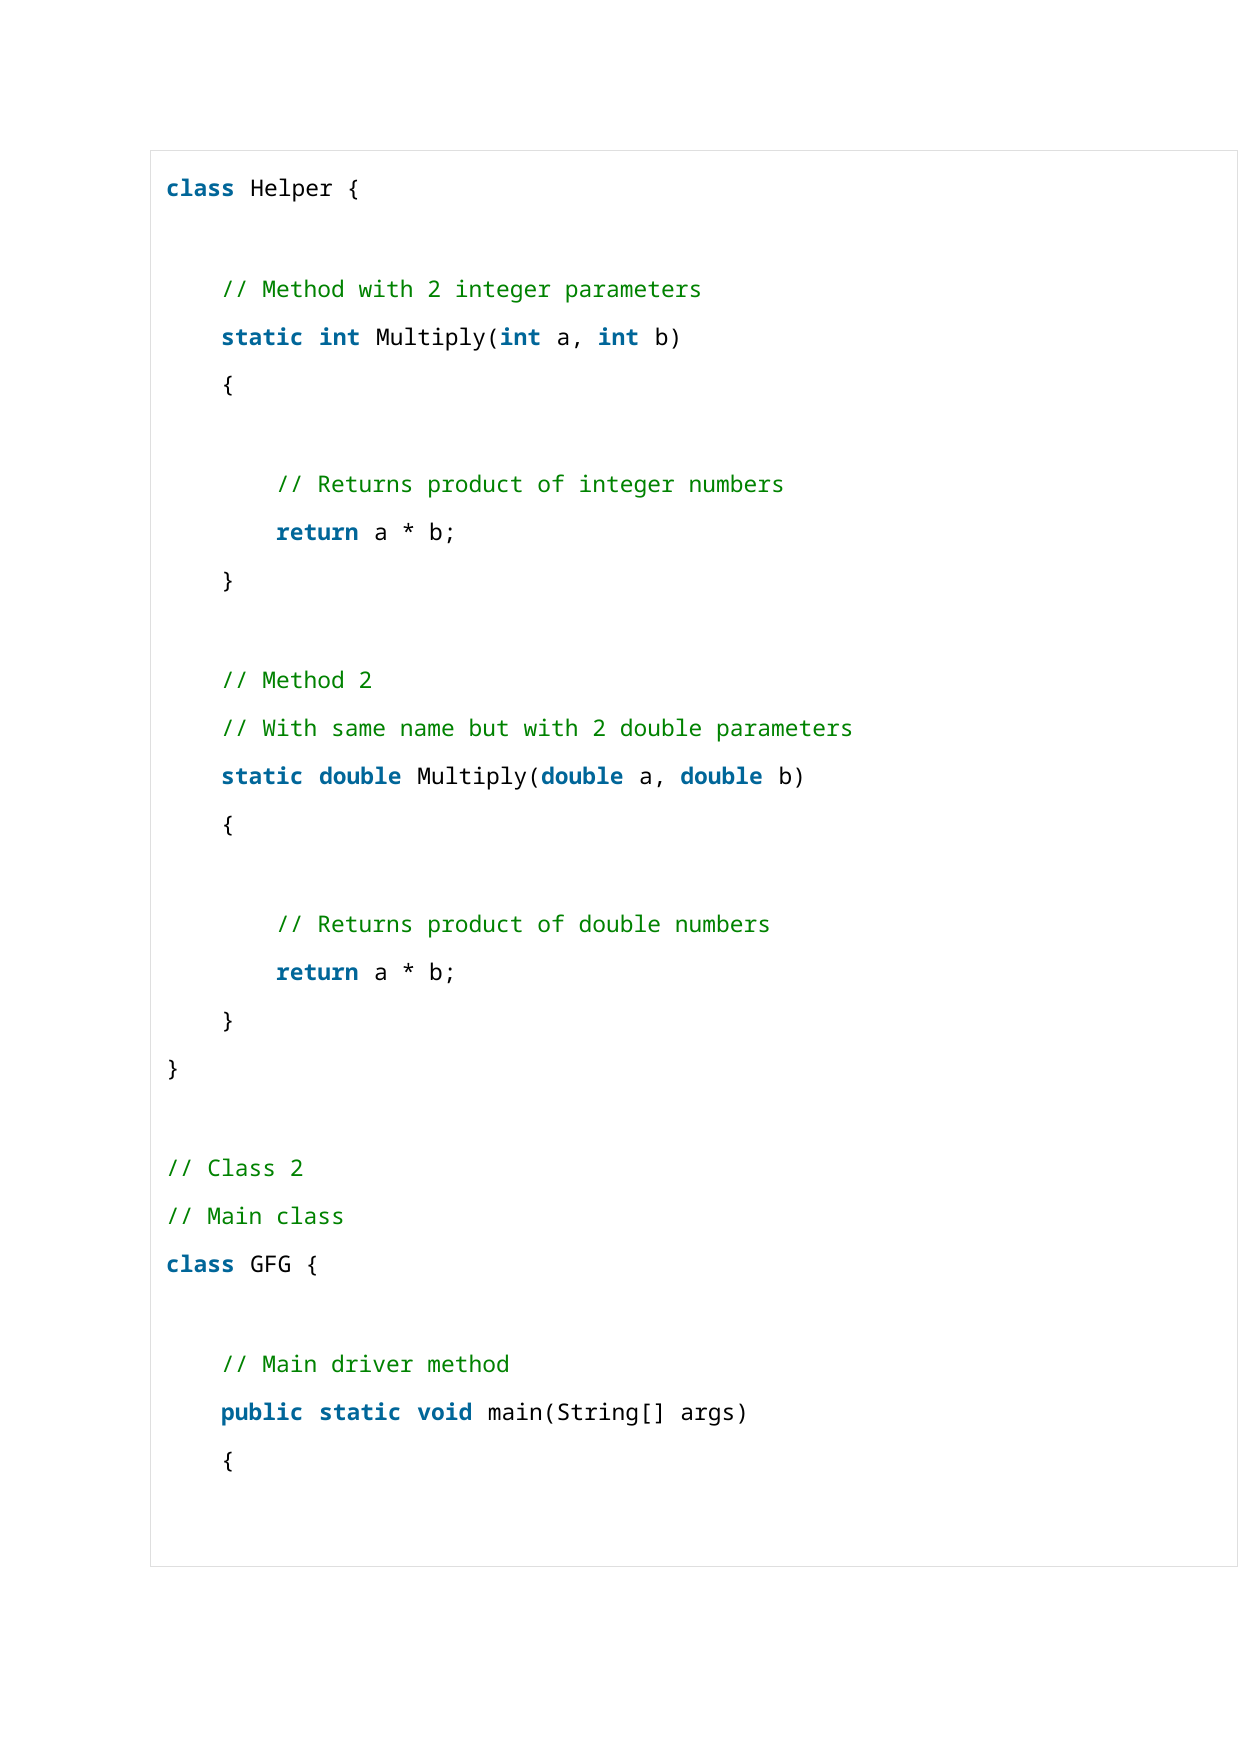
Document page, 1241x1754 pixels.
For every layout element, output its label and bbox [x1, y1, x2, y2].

table_header [151, 151, 1237, 1566]
